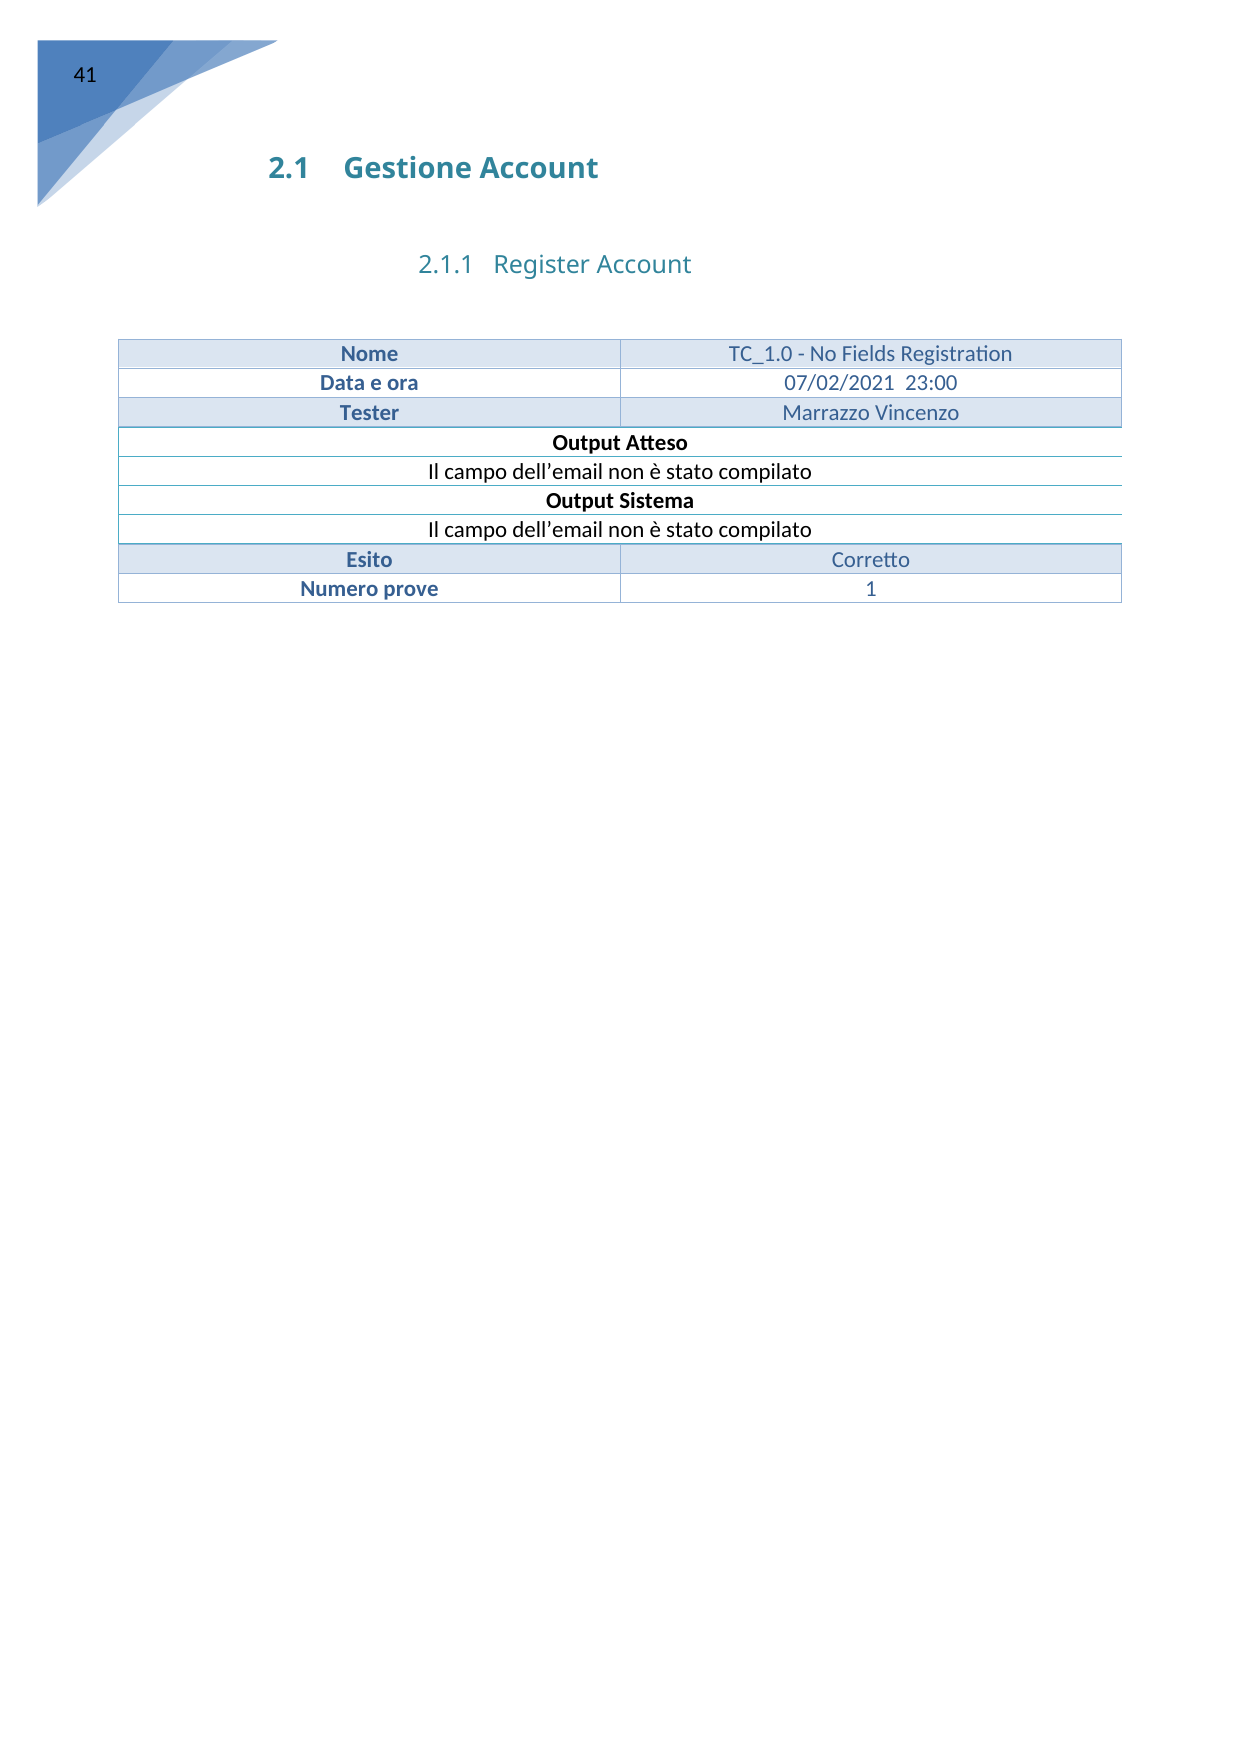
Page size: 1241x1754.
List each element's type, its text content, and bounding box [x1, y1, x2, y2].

table_header TC_1.0 - No Fields Registration [621, 340, 1121, 367]
subtitle Register Account [418, 246, 1122, 280]
table_cell Output Sistema [119, 486, 1122, 514]
table_cell Numero prove [119, 574, 620, 602]
table_header Nome [119, 340, 620, 367]
table_header Output Atteso [119, 428, 1122, 456]
table_cell 07/02/2021 23:00 [621, 369, 1121, 397]
table_cell Tester [119, 398, 620, 426]
table_cell Il campo dell’email non è stato compilato [119, 457, 1122, 485]
picture [37, 40, 279, 209]
table_header Esito [119, 545, 620, 573]
table_cell Data e ora [119, 369, 620, 397]
table_cell 1 [621, 574, 1121, 602]
table_cell Il campo dell’email non è stato compilato [119, 515, 1122, 543]
table_header Corretto [621, 545, 1121, 573]
subtitle Gestione Account [268, 148, 1122, 187]
table_cell Marrazzo Vincenzo [621, 398, 1121, 426]
